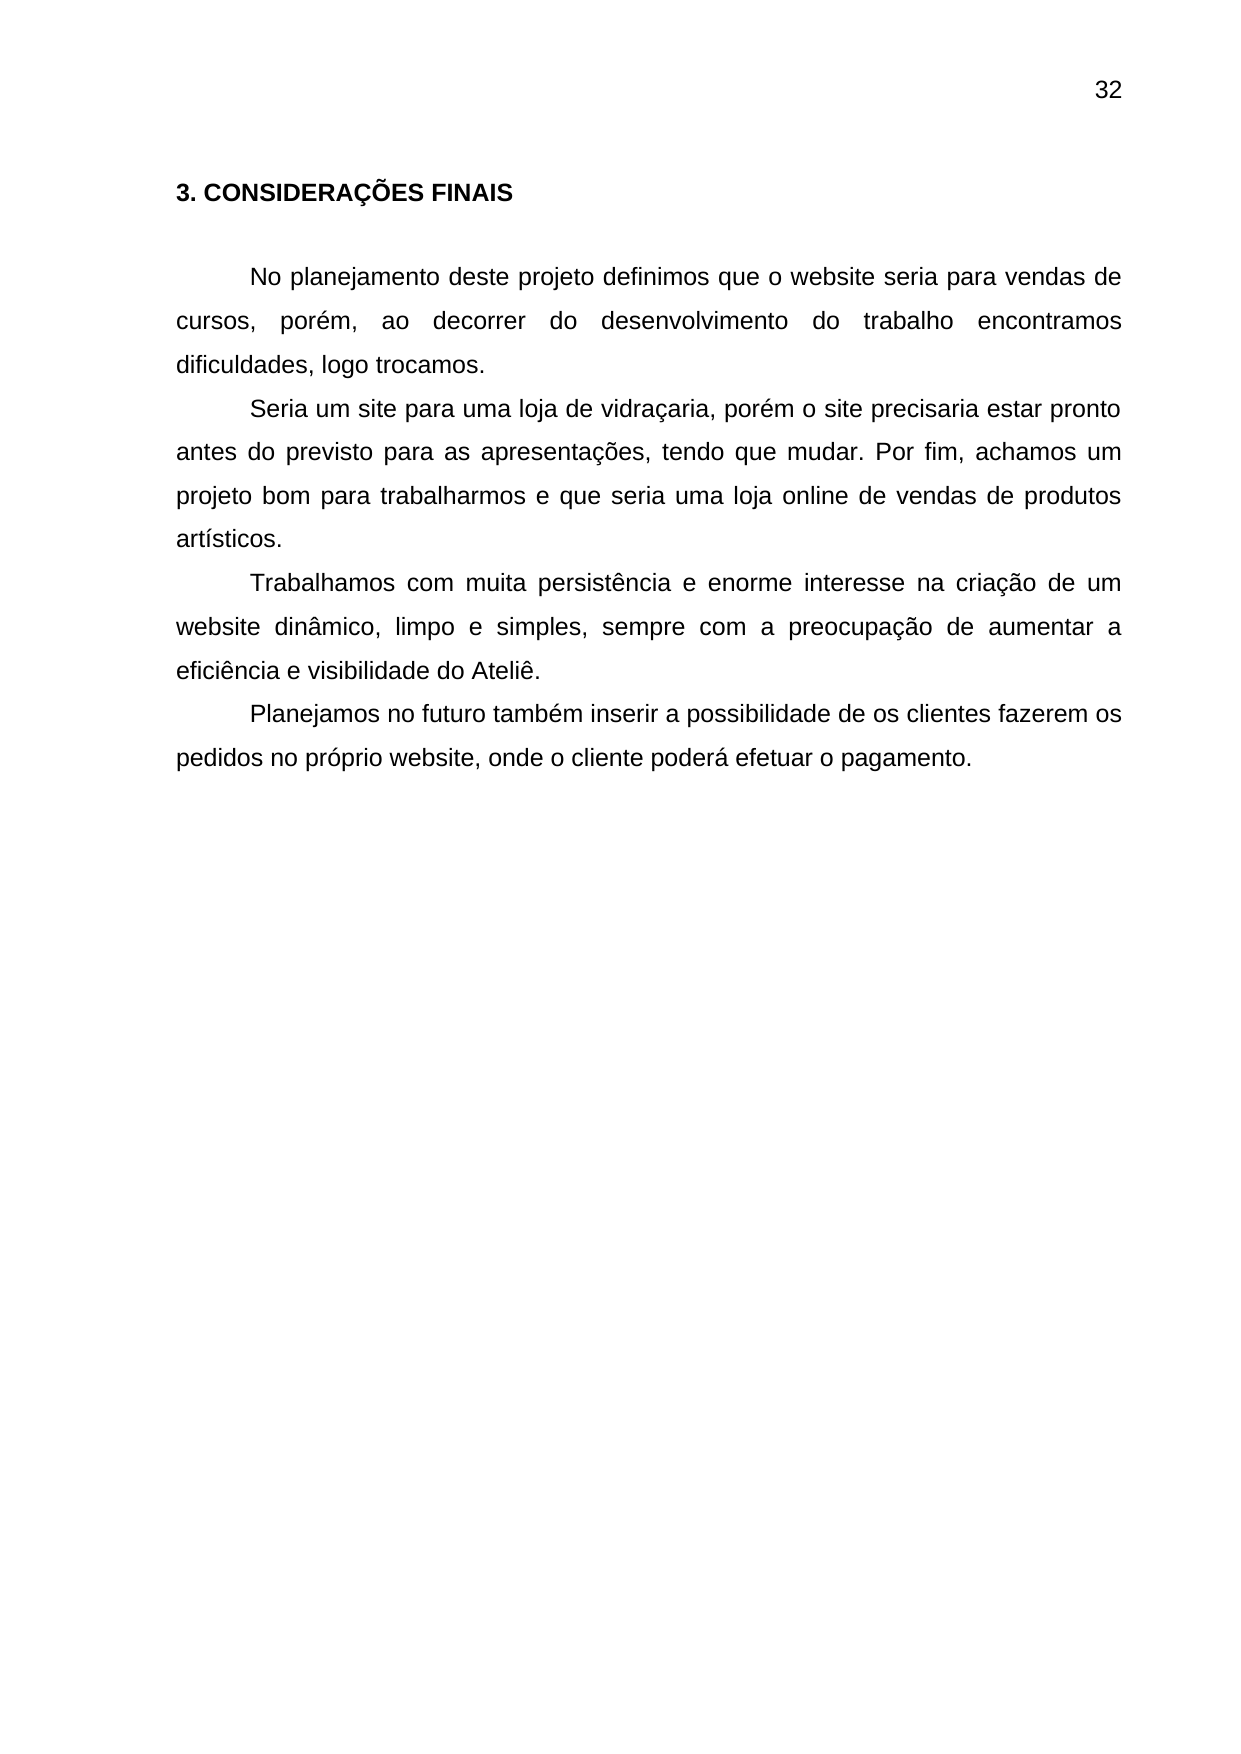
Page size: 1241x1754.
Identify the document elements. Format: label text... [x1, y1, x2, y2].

text Seria um site para uma loja de vidraçaria, porém o site precisaria estar pronto antes do previsto para as apresentações, tendo que mudar. Por fim, achamos um projeto bom para trabalharmos e que seria uma loja online de vendas de produtos artísticos. [176, 393, 1123, 553]
text 3. CONSIDERAÇÕES FINAIS [176, 178, 1128, 207]
text No planejamento deste projeto definimos que o website seria para vendas de cursos, porém, ao decorrer do desenvolvimento do trabalho encontramos dificuldades, logo trocamos. [176, 262, 1123, 378]
text Trabalhamos com muita persistência e enorme interesse na criação de um website dinâmico, limpo e simples, sempre com a preocupação de aumentar a eficiência e visibilidade do Ateliê. [176, 568, 1123, 684]
text Planejamos no futuro também inserir a possibilidade de os clientes fazerem os pedidos no próprio website, onde o cliente poderá efetuar o pagamento. [176, 699, 1123, 772]
